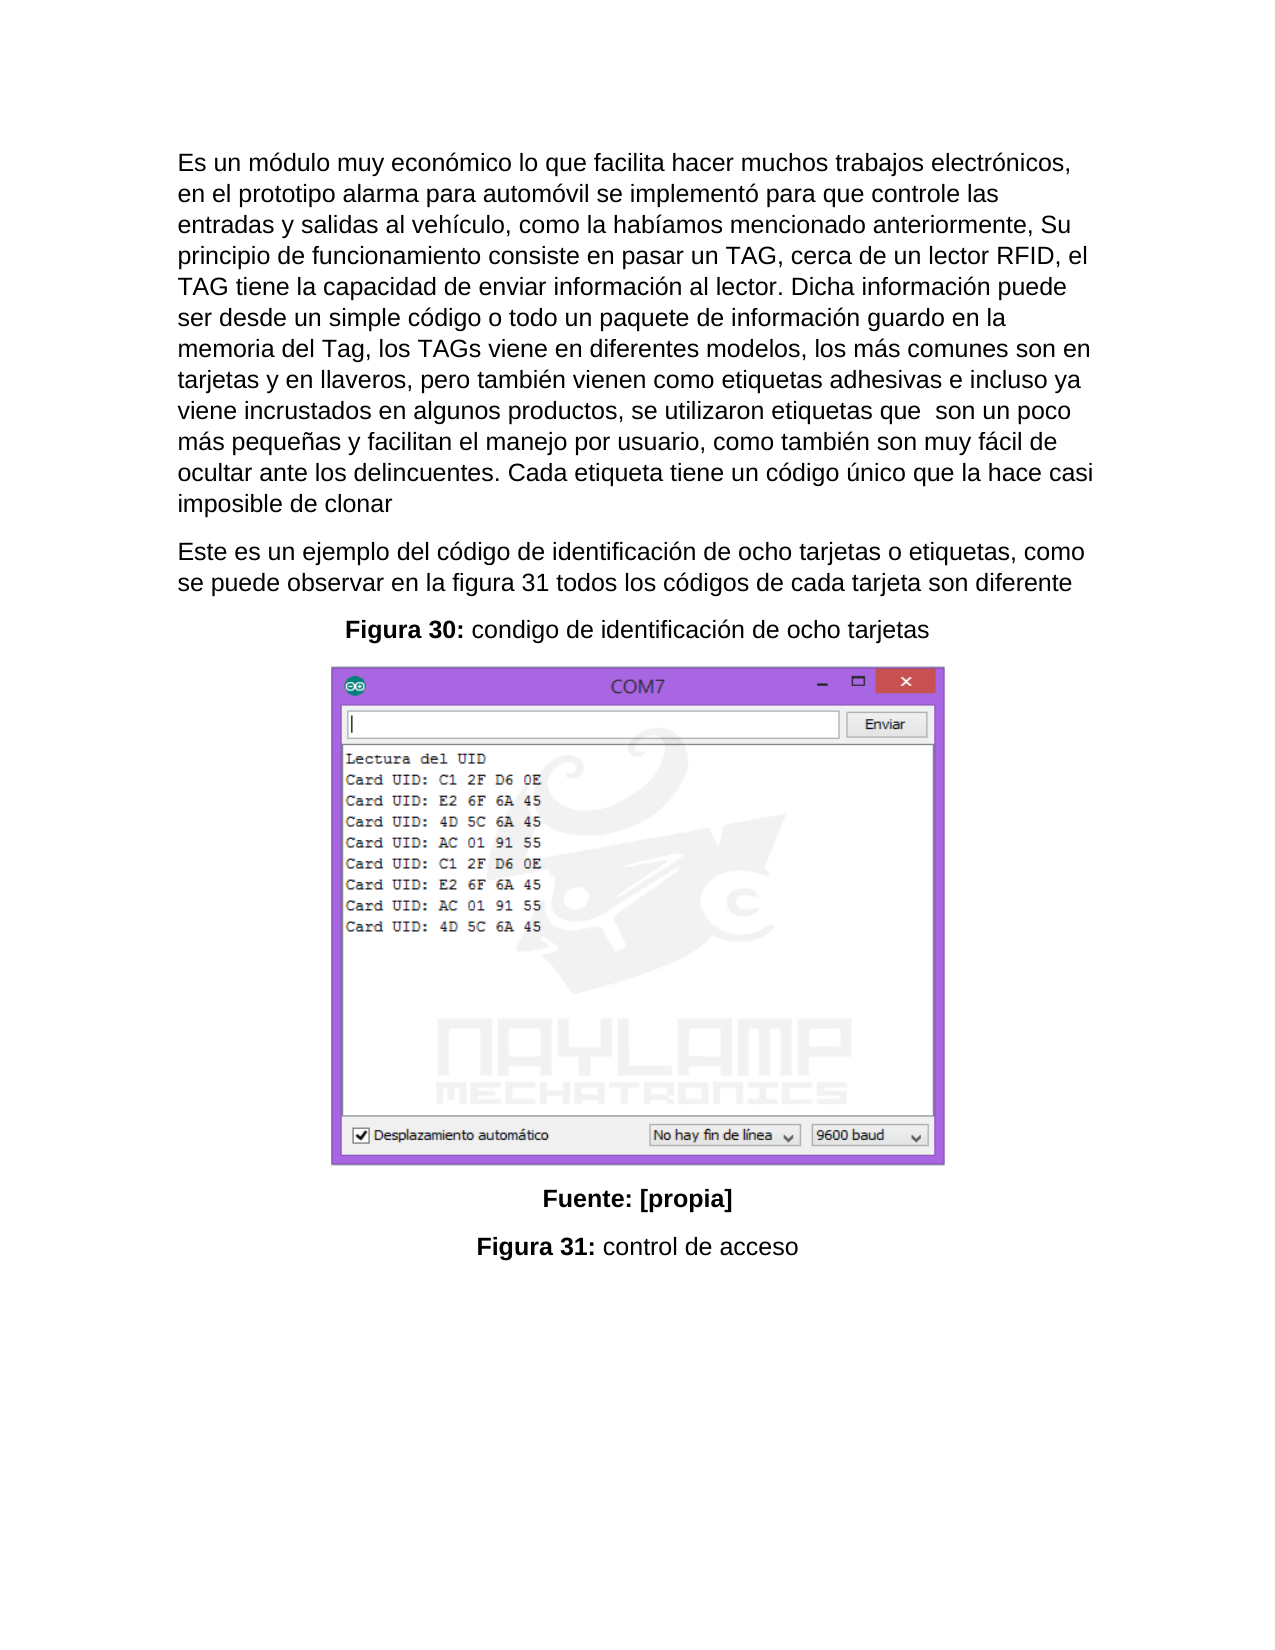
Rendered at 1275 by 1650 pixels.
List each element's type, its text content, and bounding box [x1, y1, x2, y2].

text Este es un ejemplo del código de identificación de ocho tarjetas o etiquetas, como se puede observar en la figura 31 todos los códigos de cada tarjeta son diferente [177, 537, 1098, 597]
text Fuente: [propia] [177, 1184, 1098, 1213]
picture [330, 665, 945, 1166]
text Es un módulo muy económico lo que facilita hacer muchos trabajos electrónicos, en el prototipo alarma para automóvil se implementó para que controle las entradas y salidas al vehículo, como la habíamos mencionado anteriormente, Su principio de funcionamiento consiste en pasar un TAG, cerca de un lector RFID, el TAG tiene la capacidad de enviar información al lector. Dicha información puede ser desde un simple código o todo un paquete de información guardo en la memoria del Tag, los TAGs viene en diferentes modelos, los más comunes son en tarjetas y en llaveros, pero también vienen como etiquetas adhesivas e incluso ya viene incrustados en algunos productos, se utilizaron etiquetas que son un poco más pequeñas y facilitan el manejo por usuario, como también son muy fácil de ocultar ante los delincuentes. Cada etiqueta tiene un código único que la hace casi imposible de clonar [177, 148, 1098, 518]
text Figura 32: control de acceso [177, 1232, 1098, 1260]
text Figura 31: condigo de identificación de ocho tarjetas [177, 616, 1098, 644]
